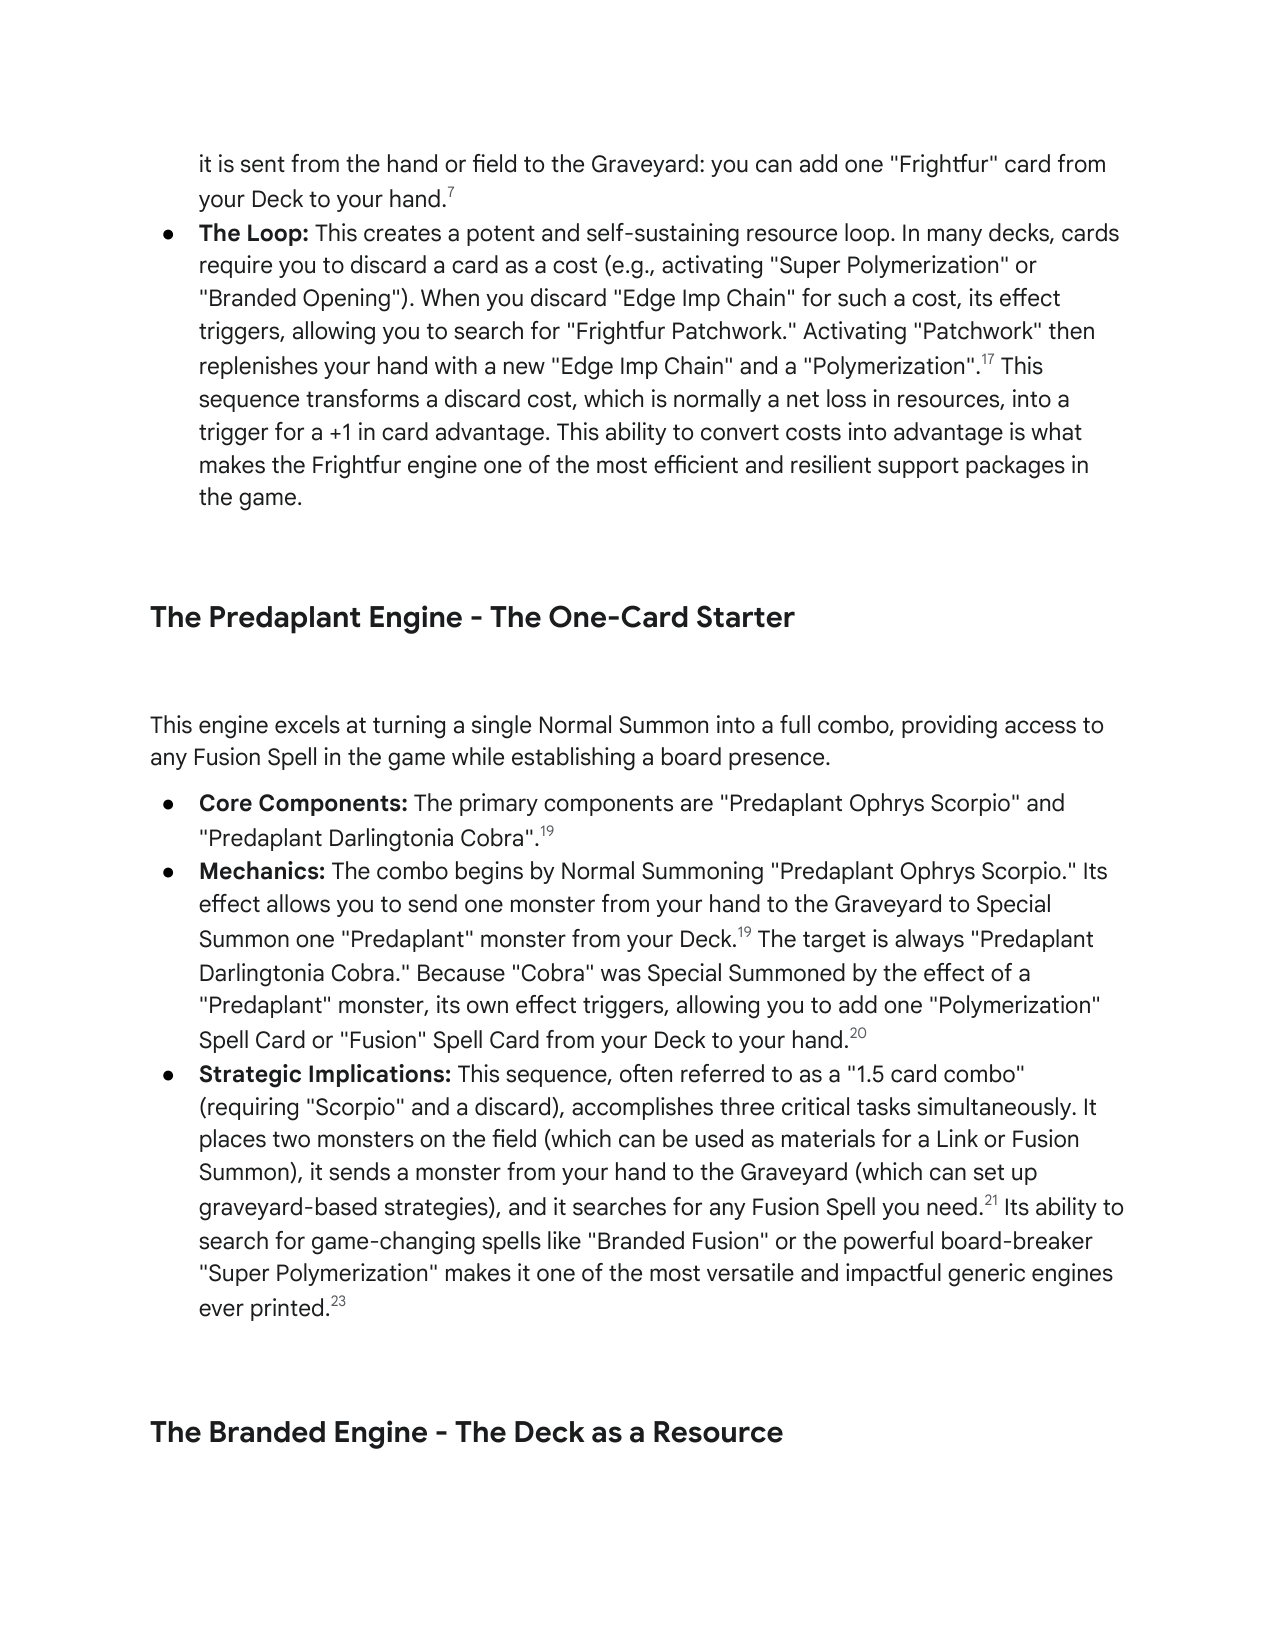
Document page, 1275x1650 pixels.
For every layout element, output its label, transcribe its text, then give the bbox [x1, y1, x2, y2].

subtitle The Branded Engine - The Deck as a Resource [150, 1414, 1125, 1451]
list The Loop: This creates a potent and self-sustaining resource loop. In many decks, cards require you to discard a card as a cost (e.g., activating "Super Polymerization" or "Branded Opening"). When you discard "Edge Imp Chain" for such a cost, its effect triggers, allowing you to search for "Frightfur Patchwork." Activating "Patchwork" then replenishes your hand with a new "Edge Imp Chain" and a "Polymerization".17 This sequence transforms a discard cost, which is normally a net loss in resources, into a trigger for a +1 in card advantage. This ability to convert costs into advantage is what makes the Frightfur engine one of the most efficient and resilient support packages in the game. [161, 219, 1125, 512]
list Mechanics: The combo begins by Normal Summoning "Predaplant Ophrys Scorpio." Its effect allows you to send one monster from your hand to the Graveyard to Special Summon one "Predaplant" monster from your Deck.19 The target is always "Predaplant Darlingtonia Cobra." Because "Cobra" was Special Summoned by the effect of a "Predaplant" monster, its own effect triggers, allowing you to add one "Polymerization" Spell Card or "Fusion" Spell Card from your Deck to your hand.20 [161, 858, 1125, 1056]
subtitle The Predaplant Engine - The One-Card Starter [150, 599, 1125, 636]
list Strategic Implications: This sequence, often referred to as a "1.5 card combo" (requiring "Scorpio" and a discard), accomplishes three critical tasks simultaneously. It places two monsters on the field (which can be used as materials for a Link or Fusion Summon), it sends a monster from your hand to the Graveyard (which can set up graveyard-based strategies), and it searches for any Fusion Spell you need.21 Its ability to search for game-changing spells like "Branded Fusion" or the powerful board-breaker "Super Polymerization" makes it one of the most versatile and impactful generic engines ever printed.23 [161, 1060, 1125, 1324]
text This engine excels at turning a single Normal Summon into a full combo, providing access to any Fusion Spell in the game while establishing a board presence. [150, 711, 1125, 772]
list Core Components: The primary components are "Predaplant Ophrys Scorpio" and "Predaplant Darlingtonia Cobra".19 [161, 789, 1125, 853]
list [161, 150, 1125, 214]
